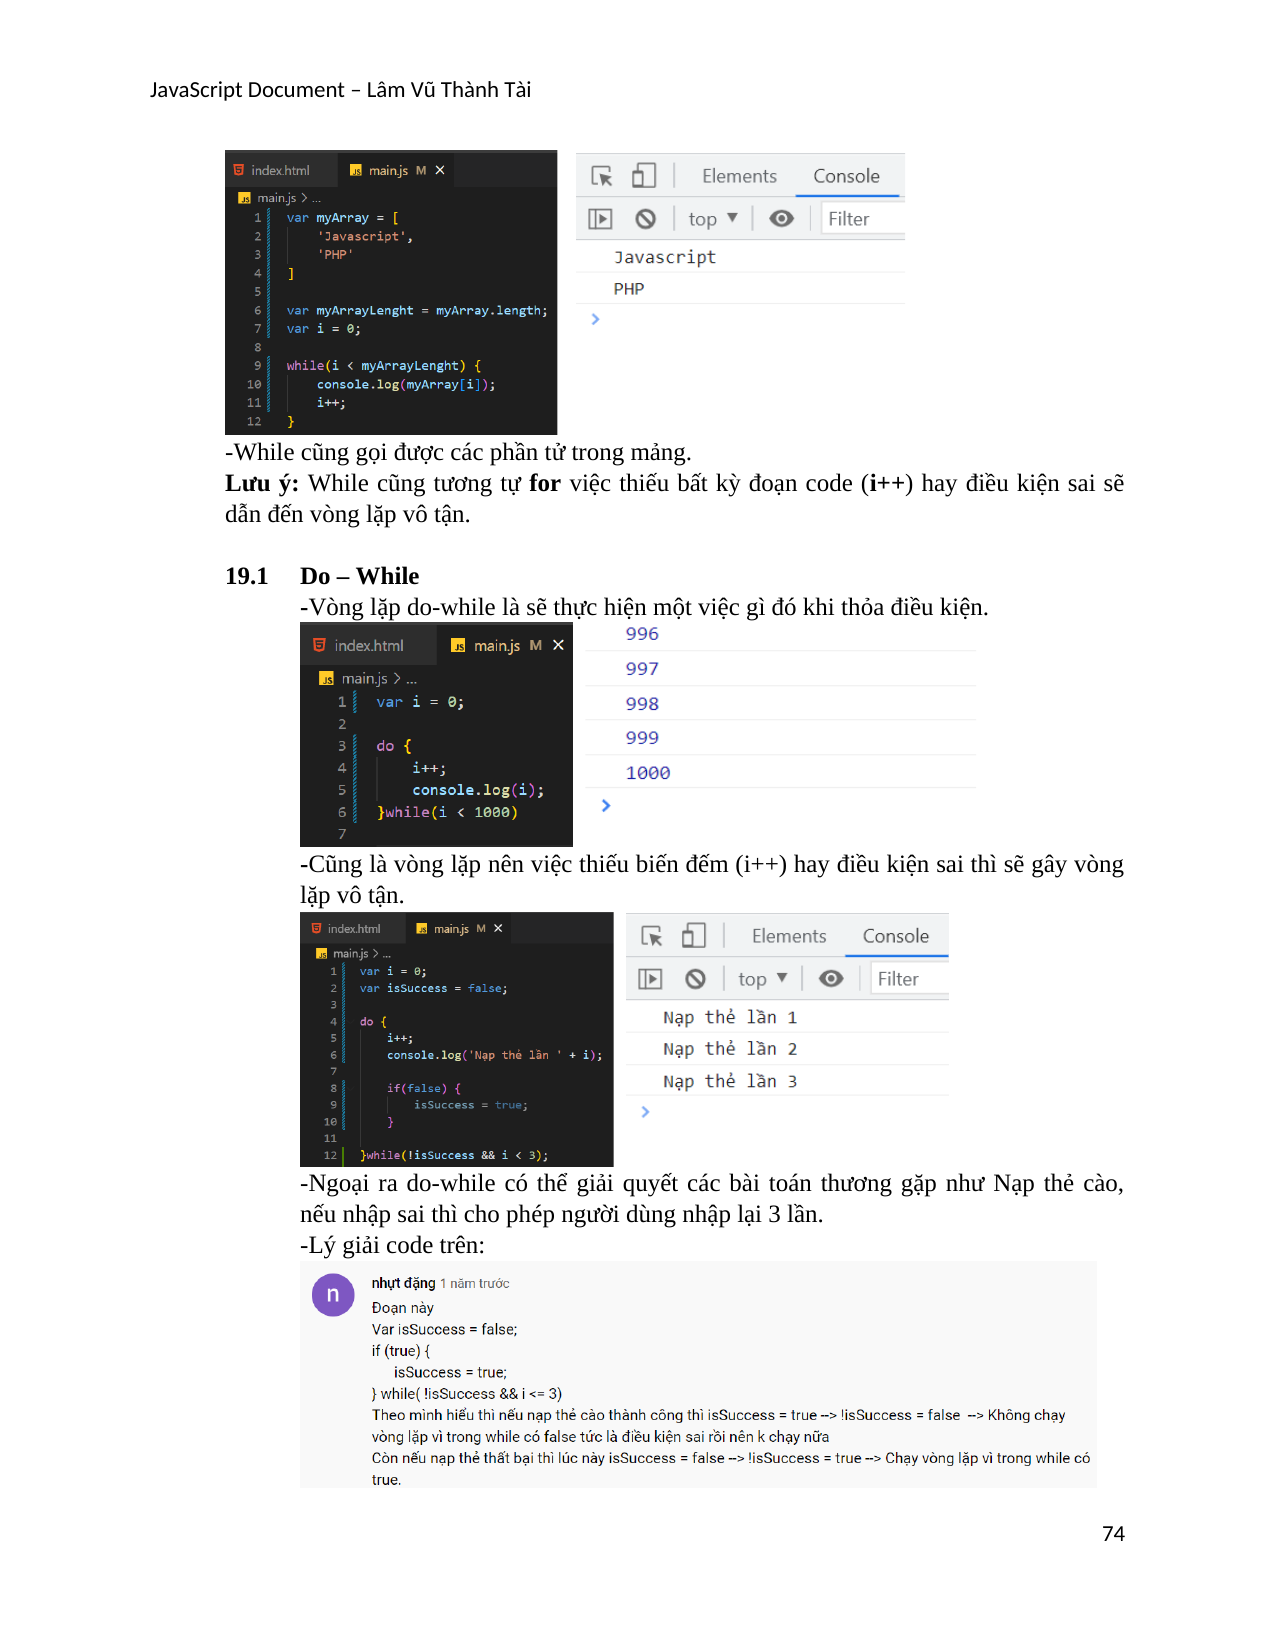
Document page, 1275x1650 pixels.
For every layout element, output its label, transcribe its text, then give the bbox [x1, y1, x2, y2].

list -Lý giải code trên: [300, 1231, 1125, 1259]
picture [585, 623, 977, 847]
list -Vòng lặp do-while là sẽ thực hiện một việc gì đó khi thỏa điều kiện. [300, 592, 1125, 621]
list Do – While [225, 561, 1125, 589]
picture [300, 912, 614, 1167]
picture [576, 150, 906, 435]
picture [225, 150, 558, 435]
picture [300, 622, 573, 847]
list -While cũng gọi được các phần tử trong mảng. [225, 437, 1125, 465]
list -Ngoại ra do-while có thể giải quyết các bài toán thương gặp như Nạp thẻ cào, nếu nhập sai thì cho phép người dùng nhập lại 3 lần. [300, 1168, 1125, 1228]
list Lưu ý: While cũng tương tự for việc thiếu bất kỳ đoạn code (i++) hay điều kiện sai sẽ dẫn đến vòng lặp vô tận. [225, 468, 1125, 527]
list -Cũng là vòng lặp nên việc thiếu biến đếm (i++) hay điều kiện sai thì sẽ gây vòng lặp vô tận. [300, 849, 1125, 909]
picture [300, 1261, 1097, 1488]
picture [626, 911, 949, 1167]
